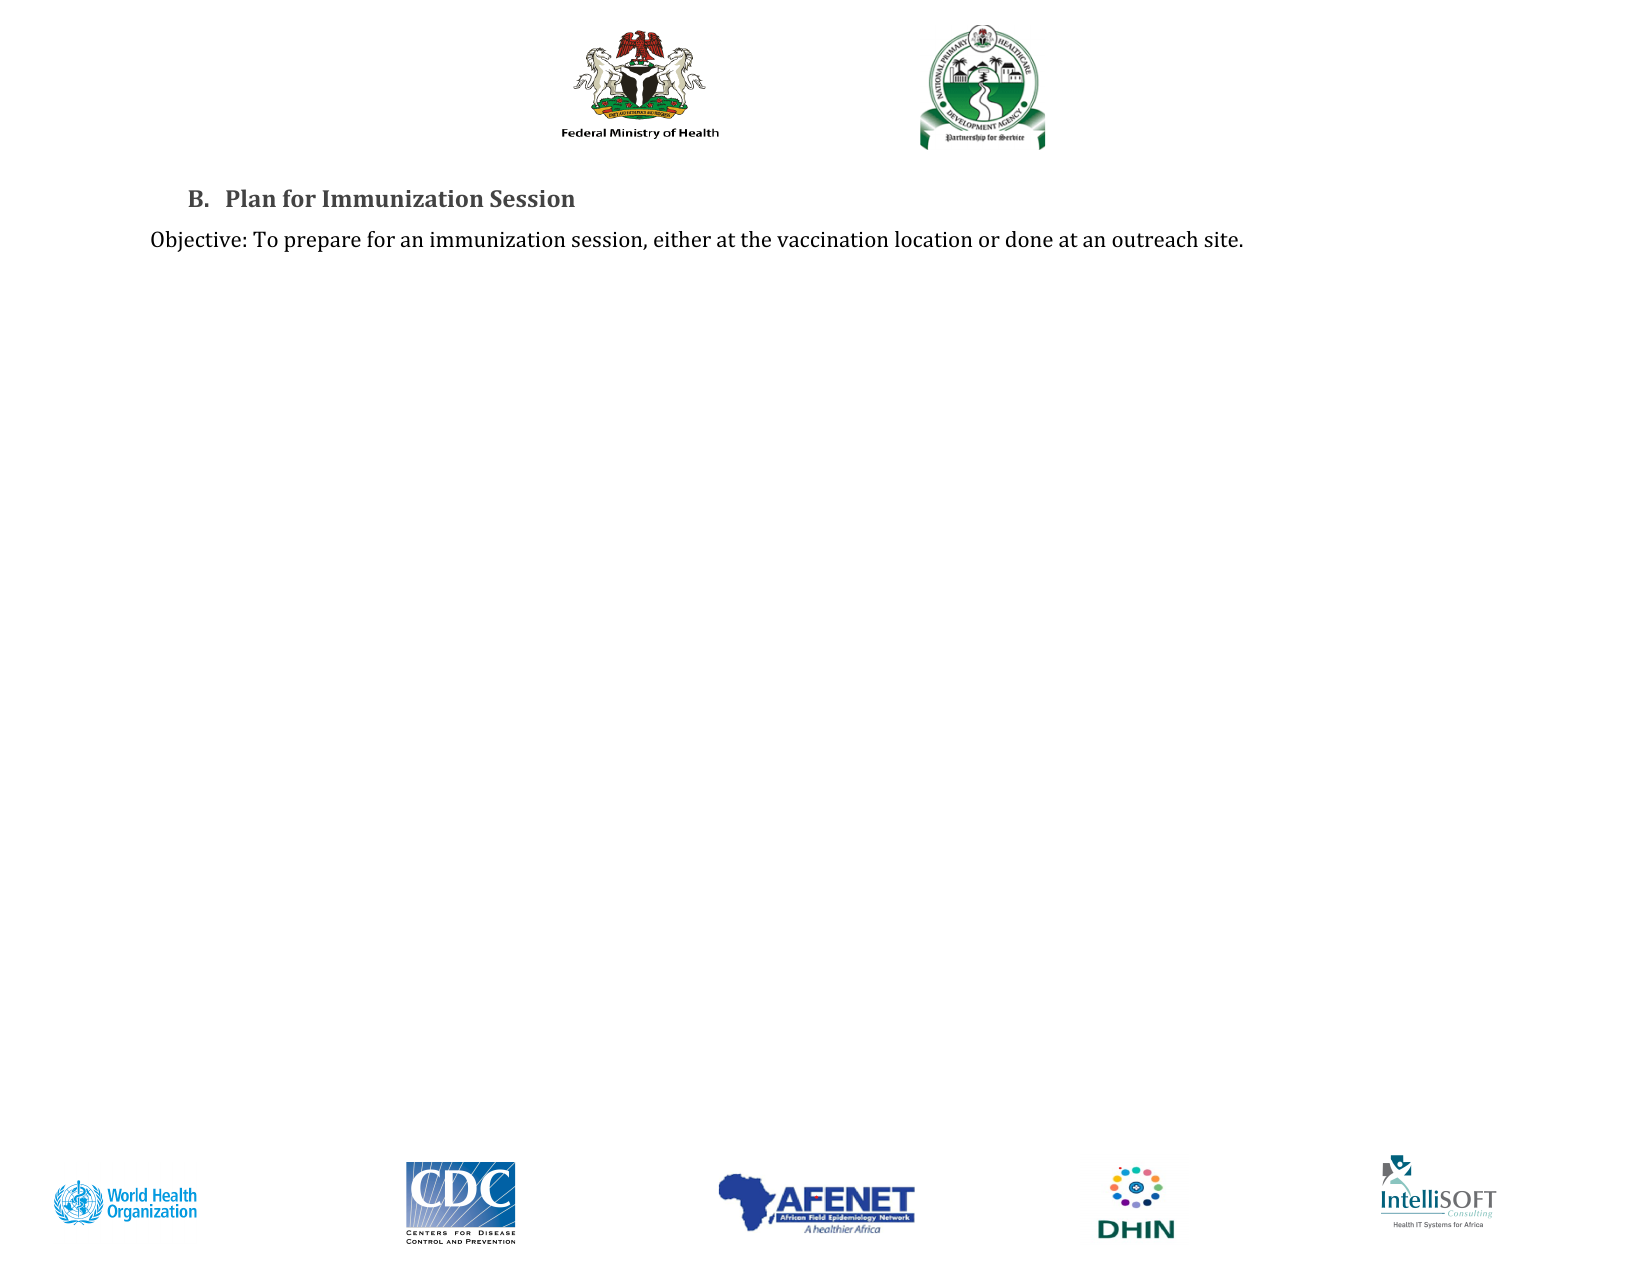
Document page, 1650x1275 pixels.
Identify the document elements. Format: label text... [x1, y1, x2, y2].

subtitle Plan for Immunization Session [187, 183, 1500, 213]
picture [920, 25, 1046, 150]
picture [1079, 1152, 1189, 1245]
picture [718, 1160, 917, 1239]
picture [1375, 1152, 1500, 1232]
text Objective: To prepare for an immunization session, either at the vaccination location or done at an outreach site. [150, 225, 1500, 252]
picture [406, 1162, 515, 1244]
picture [561, 25, 719, 150]
picture [53, 1162, 197, 1244]
